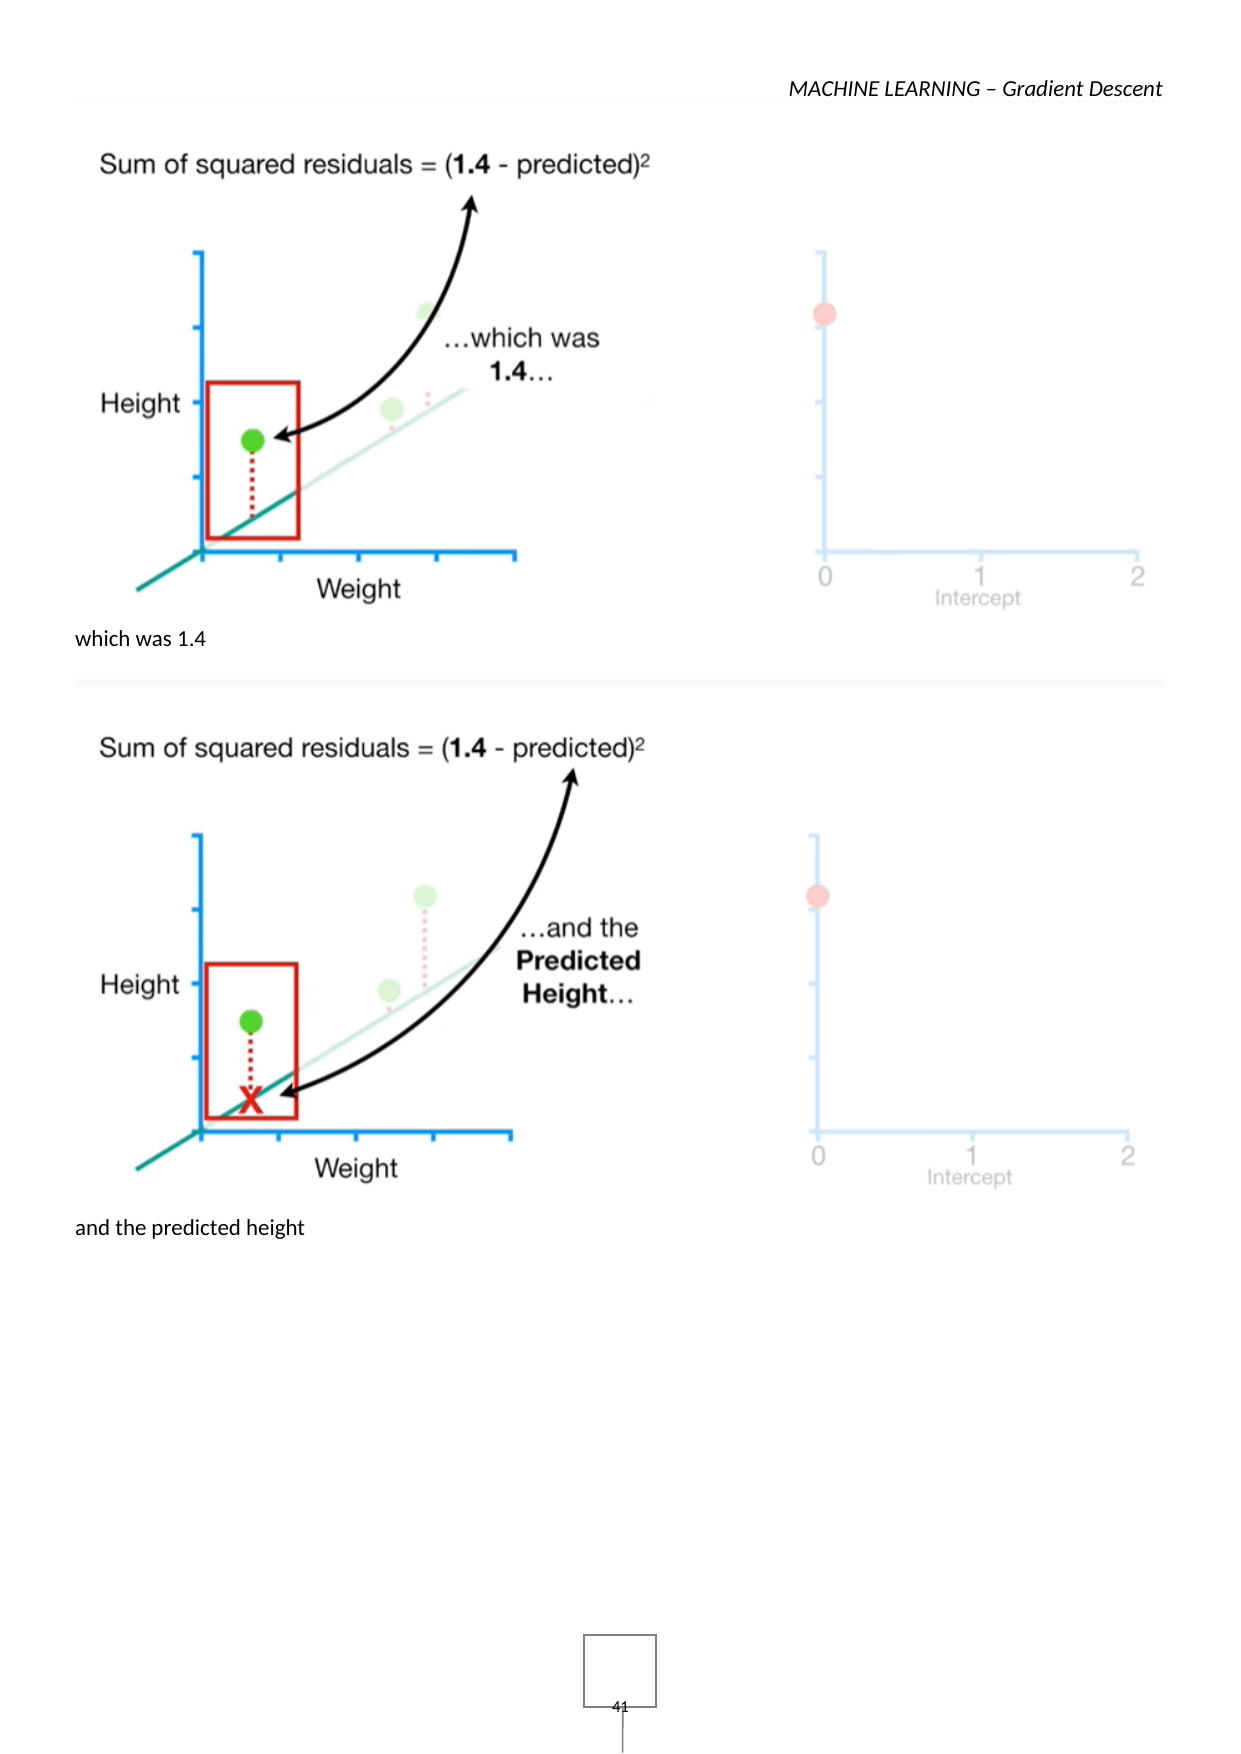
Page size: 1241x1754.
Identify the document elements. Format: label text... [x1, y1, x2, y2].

picture [75, 679, 1166, 1213]
text which was 1.4 [75, 624, 1165, 652]
text and the predicted height [75, 1213, 1165, 1241]
picture [75, 101, 1166, 624]
